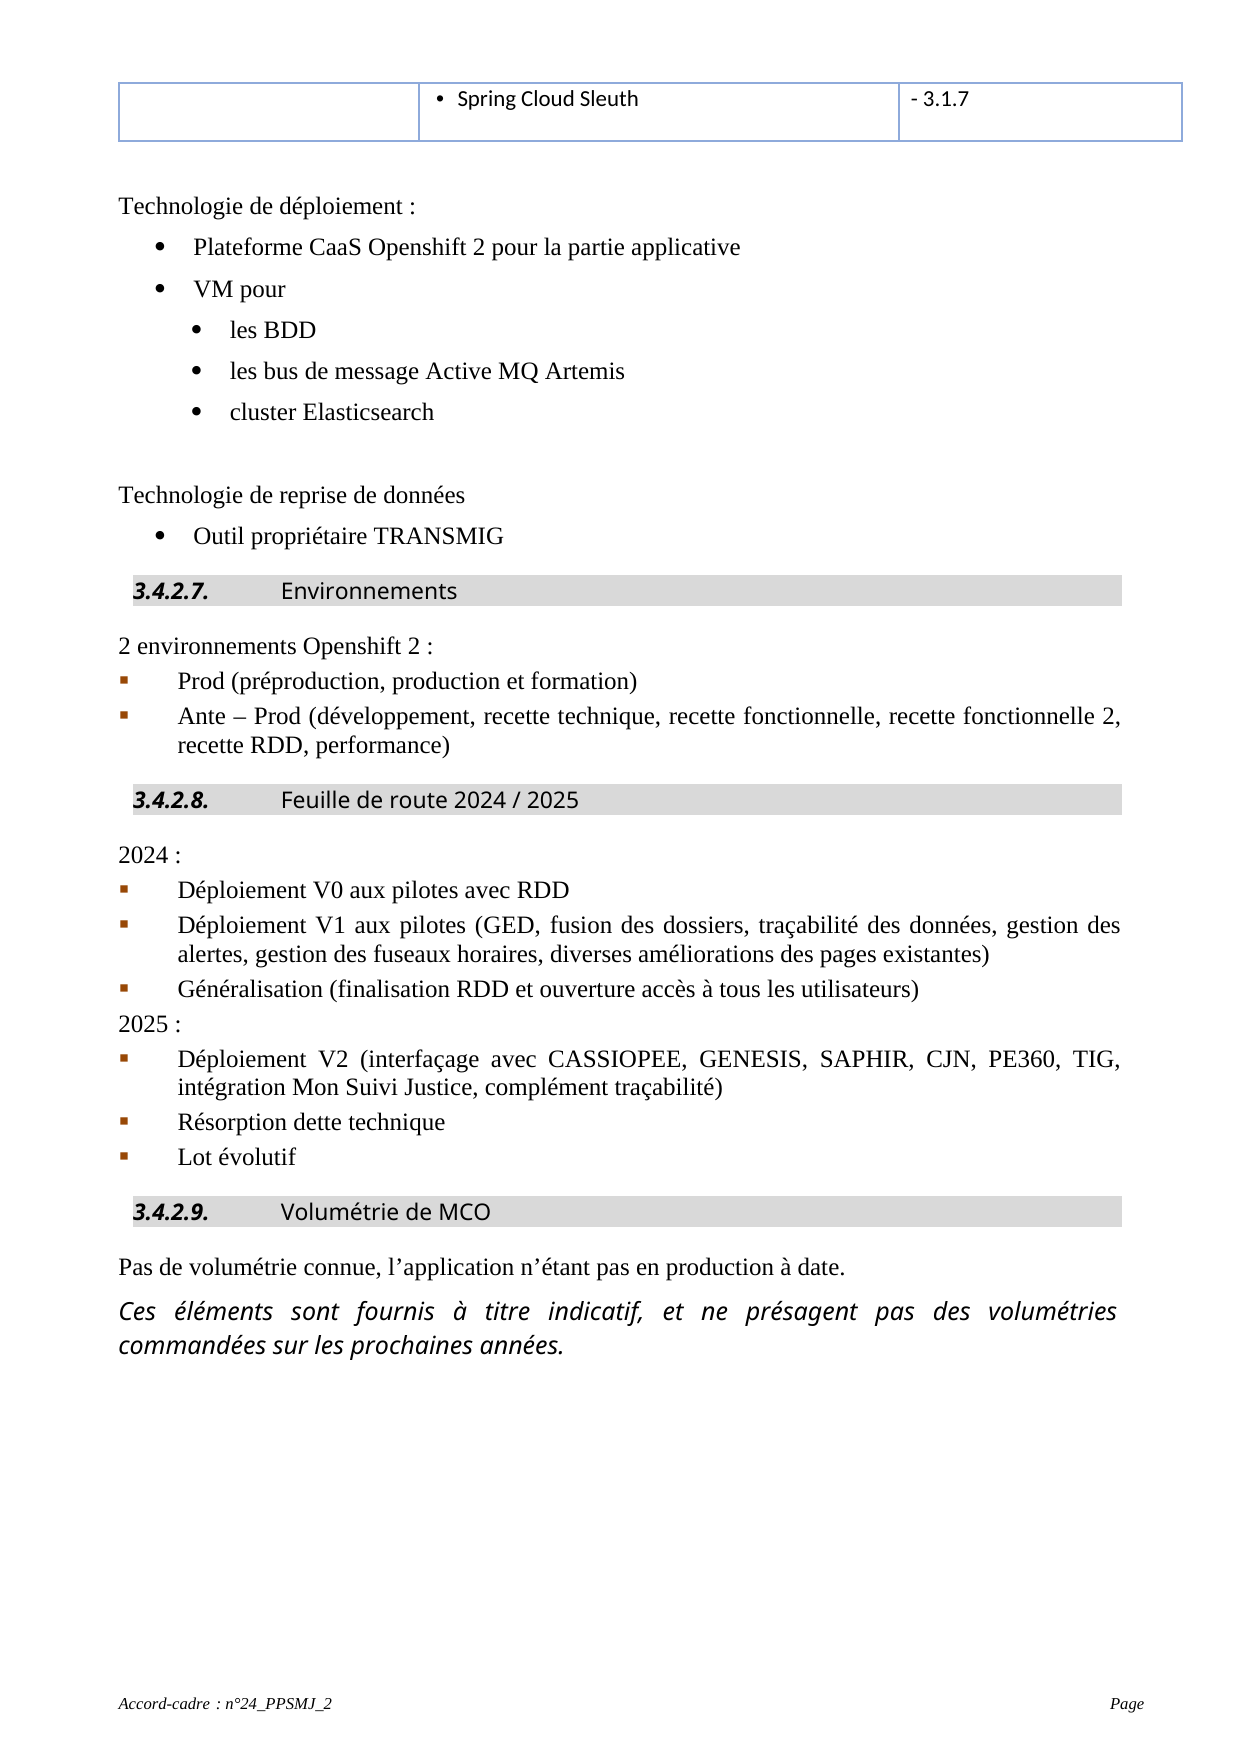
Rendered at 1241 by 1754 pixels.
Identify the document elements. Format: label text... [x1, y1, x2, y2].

list les BDD [192, 315, 1122, 344]
list Déploiement V2 (interfaçage avec CASSIOPEE, GENESIS, SAPHIR, CJN, PE360, TIG, intégration Mon Suivi Justice, complément traçabilité) [118, 1044, 1122, 1101]
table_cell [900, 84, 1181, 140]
list Résorption dette technique [118, 1107, 1122, 1136]
list cluster Elasticsearch [192, 397, 1122, 426]
list Outil propriétaire TRANSMIG [156, 521, 1122, 550]
text Ces éléments sont fournis à titre indicatif, et ne présagent pas des volumétries commandées sur les prochaines années. [118, 1294, 1122, 1362]
list Plateforme CaaS Openshift 2 pour la partie applicative [156, 232, 1122, 261]
list VM pour [156, 274, 1122, 302]
text Technologie de reprise de données [118, 480, 1122, 509]
text Environnements [133, 575, 1122, 606]
list Ante – Prod (développement, recette technique, recette fonctionnelle, recette fonctionnelle 2, recette RDD, performance) [118, 701, 1122, 759]
list les bus de message Active MQ Artemis [192, 356, 1122, 385]
text Feuille de route 2024 / 2025 [133, 784, 1122, 815]
list Lot évolutif [118, 1142, 1122, 1171]
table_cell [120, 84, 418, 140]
list Déploiement V0 aux pilotes avec RDD [118, 875, 1122, 904]
text 2 environnements Openshift 2 : [118, 631, 1122, 660]
list 2025 : [118, 1009, 1122, 1037]
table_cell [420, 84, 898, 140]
text Volumétrie de MCO [133, 1196, 1122, 1227]
list Prod (préproduction, production et formation) [118, 666, 1122, 695]
list 2024 : [118, 840, 1122, 869]
list Généralisation (finalisation RDD et ouverture accès à tous les utilisateurs) [118, 974, 1122, 1002]
text Pas de volumétrie connue, l’application n’étant pas en production à date. [118, 1252, 1122, 1281]
text Technologie de déploiement : [118, 191, 1122, 220]
list Déploiement V1 aux pilotes (GED, fusion des dossiers, traçabilité des données, gestion des alertes, gestion des fuseaux horaires, diverses améliorations des pages existantes) [118, 910, 1122, 967]
